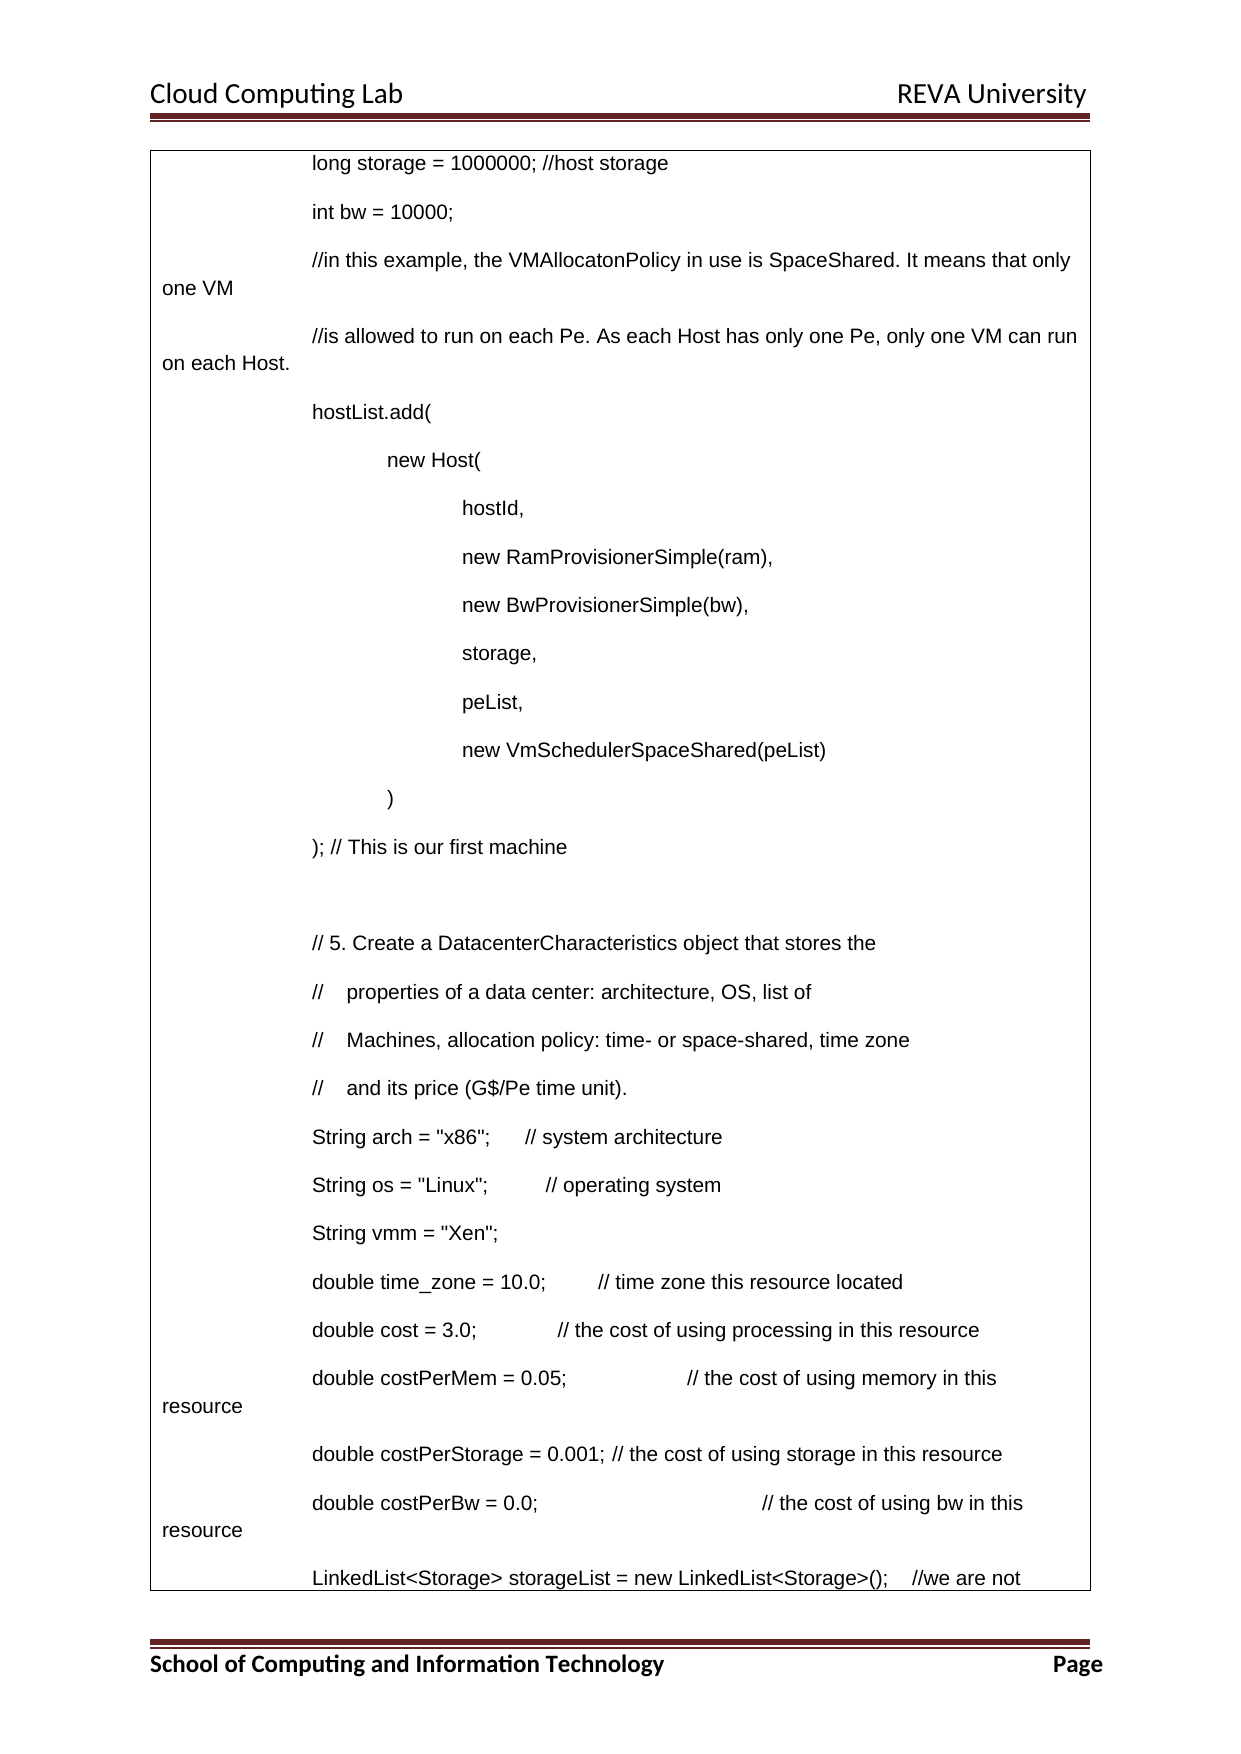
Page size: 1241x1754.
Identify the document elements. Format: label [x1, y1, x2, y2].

table_cell [151, 151, 1090, 1590]
